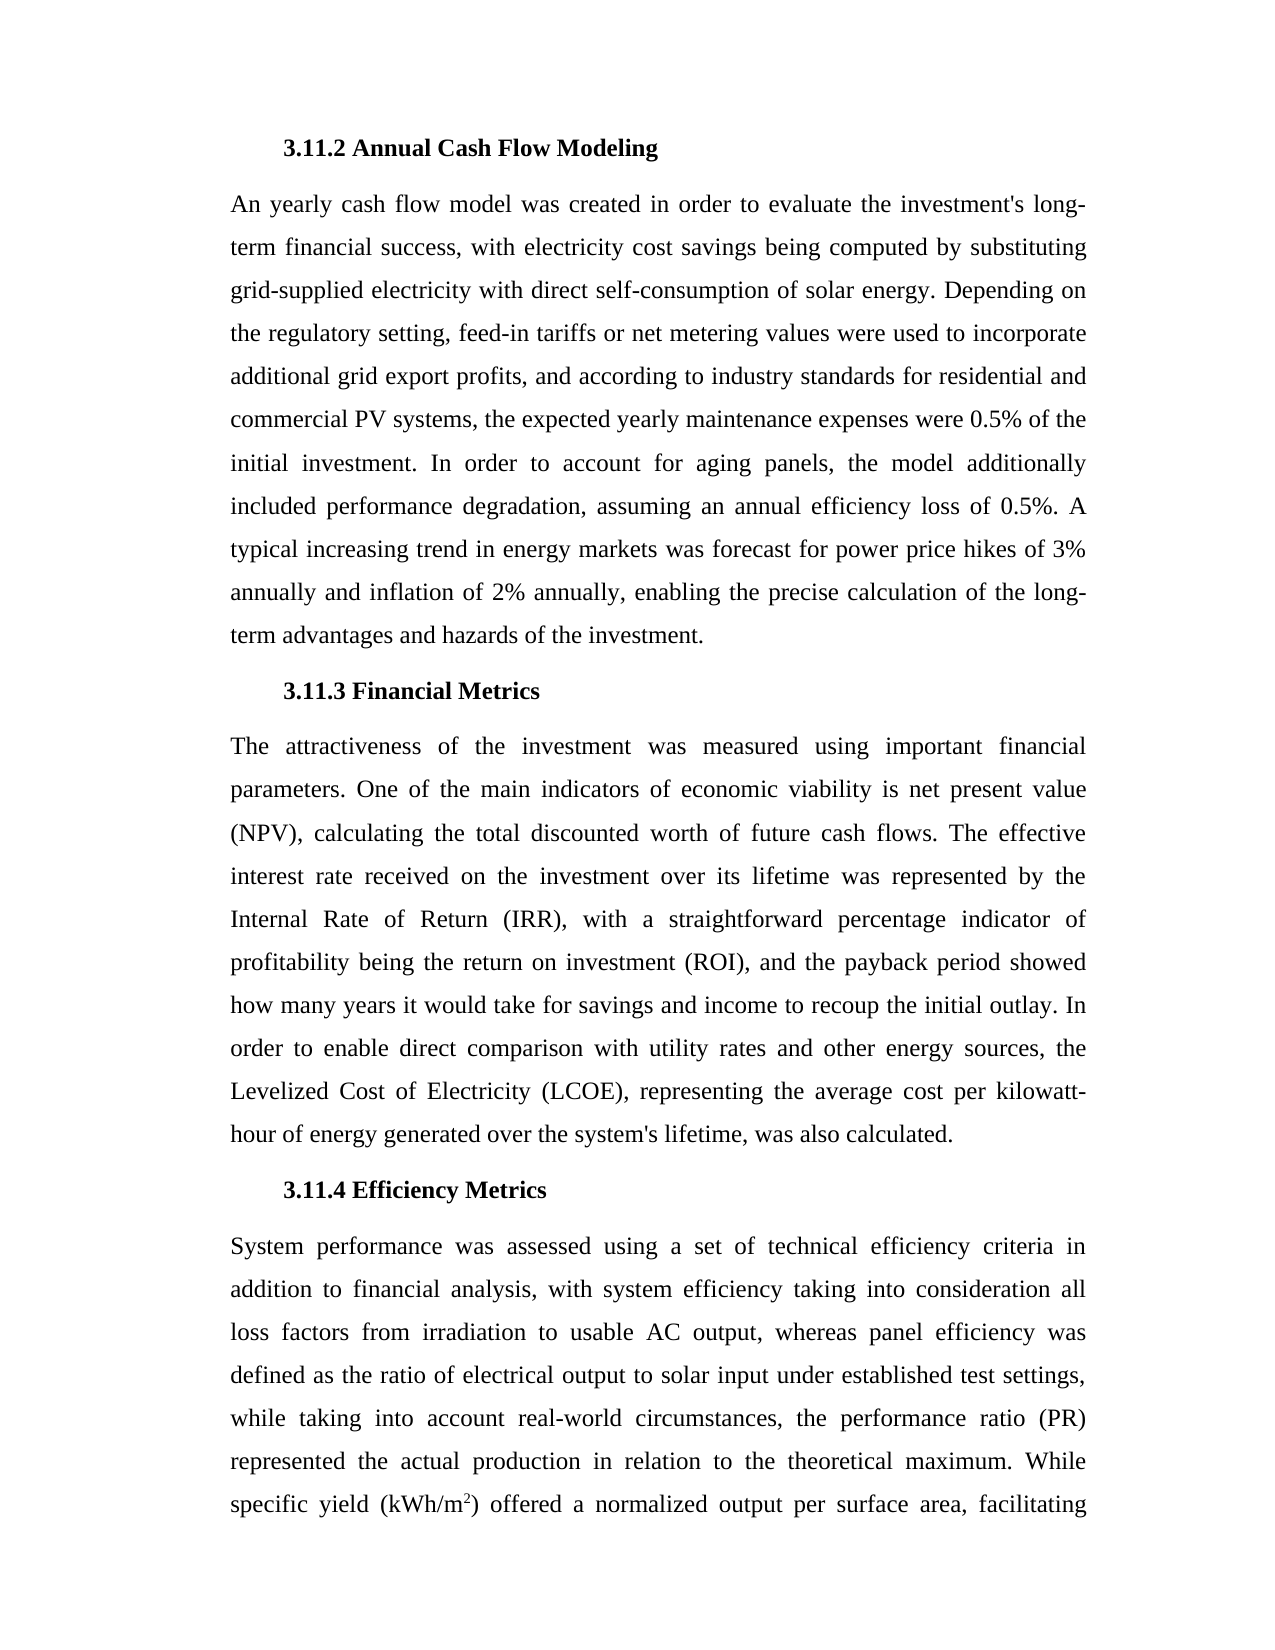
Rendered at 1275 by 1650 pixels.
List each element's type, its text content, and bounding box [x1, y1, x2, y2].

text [230, 1231, 1087, 1518]
text An yearly cash flow model was created in order to evaluate the investment's long-term financial success, with electricity cost savings being computed by substituting grid-supplied electricity with direct self-consumption of solar energy. Depending on the regulatory setting, feed-in tariffs or net metering values were used to incorporate additional grid export profits, and according to industry standards for residential and commercial PV systems, the expected yearly maintenance expenses were 0.5% of the initial investment. In order to account for aging panels, the model additionally included performance degradation, assuming an annual efficiency loss of 0.5%. A typical increasing trend in energy markets was forecast for power price hikes of 3% annually and inflation of 2% annually, enabling the precise calculation of the long-term advantages and hazards of the investment. [230, 189, 1087, 649]
text The attractiveness of the investment was measured using important financial parameters. One of the main indicators of economic viability is net present value (NPV), calculating the total discounted worth of future cash flows. The effective interest rate received on the investment over its lifetime was represented by the Internal Rate of Return (IRR), with a straightforward percentage indicator of profitability being the return on investment (ROI), and the payback period showed how many years it would take for savings and income to recoup the initial outlay. In order to enable direct comparison with utility rates and other energy sources, the Levelized Cost of Electricity (LCOE), representing the average cost per kilowatt-hour of energy generated over the system's lifetime, was also calculated. [230, 731, 1087, 1148]
subtitle 3.11.2 Annual Cash Flow Modeling [283, 133, 1087, 162]
subtitle 3.11.3 Financial Metrics [283, 676, 1087, 704]
subtitle 3.11.4 Efficiency Metrics [283, 1175, 1087, 1204]
